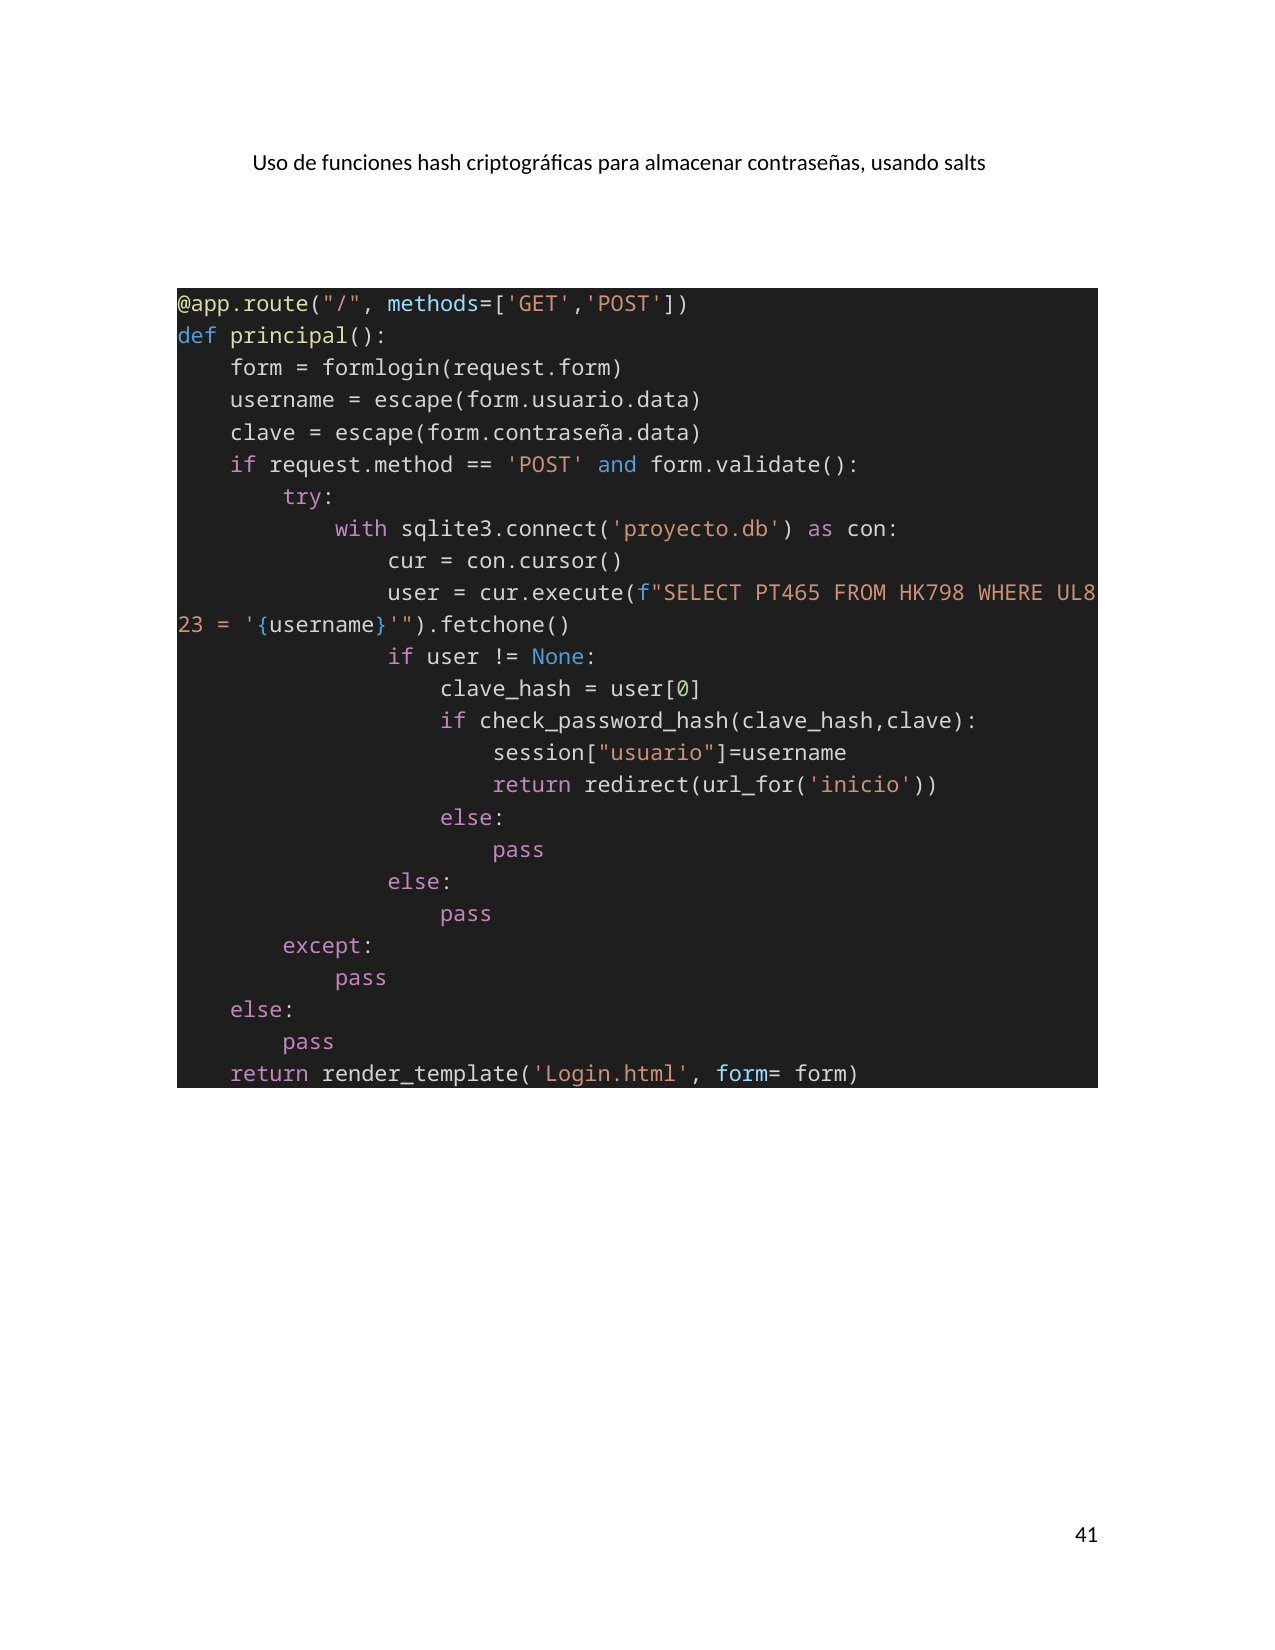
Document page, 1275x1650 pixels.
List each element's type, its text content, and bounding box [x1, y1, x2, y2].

text try: [177, 481, 1098, 511]
text clave_hash = user[0] [177, 673, 1098, 703]
text form = formlogin(request.form) [177, 352, 1098, 382]
text return render_template('Login.html', form= form) [177, 1058, 1098, 1088]
text if check_password_hash(clave_hash,clave): [177, 705, 1098, 735]
text session["usuario"]=username [177, 737, 1098, 767]
text cur = con.cursor() [177, 545, 1098, 575]
text pass [177, 898, 1098, 928]
text if request.method == 'POST' and form.validate(): [177, 449, 1098, 478]
text else: [177, 994, 1098, 1024]
text with sqlite3.connect('proyecto.db') as con: [177, 513, 1098, 543]
text if user != None: [177, 641, 1098, 671]
text user = cur.execute(f"SELECT PT465 FROM HK798 WHERE UL823 = '{username}'").fetchone() [177, 577, 1098, 639]
text username = escape(form.usuario.data) [177, 384, 1098, 414]
text pass [177, 1026, 1098, 1056]
text Uso de funciones hash criptográficas para almacenar contraseñas, usando salts [177, 148, 1098, 176]
text except: [177, 930, 1098, 960]
text @app.route("/", methods=['GET','POST']) [177, 288, 1098, 318]
text pass [177, 962, 1098, 992]
text else: [177, 866, 1098, 896]
text pass [177, 834, 1098, 863]
text return redirect(url_for('inicio')) [177, 769, 1098, 799]
text def principal(): [177, 320, 1098, 350]
text else: [177, 802, 1098, 831]
text clave = escape(form.contraseña.data) [177, 417, 1098, 446]
